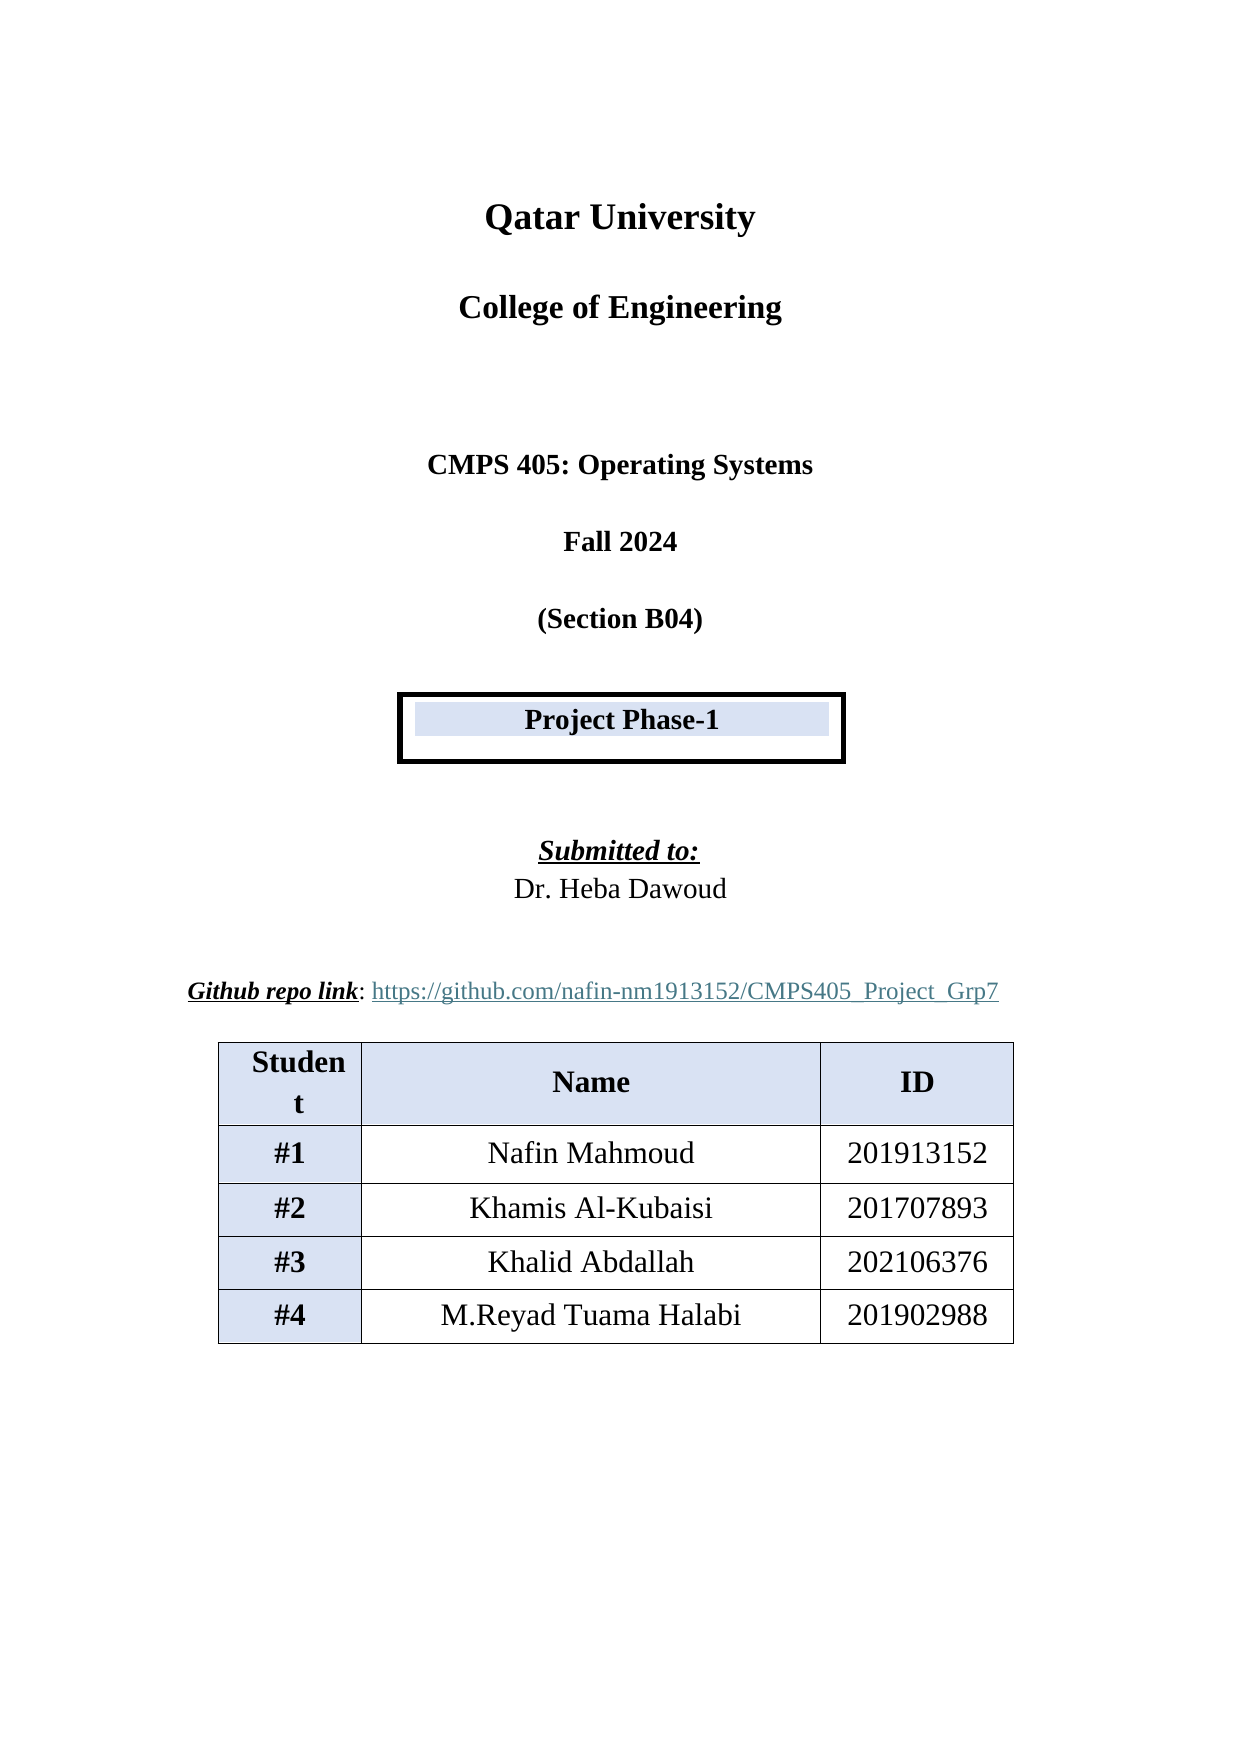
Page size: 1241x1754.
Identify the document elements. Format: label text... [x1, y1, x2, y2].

table_cell #3 [219, 1237, 361, 1289]
text CMPS 405: Operating Systems [187, 447, 1053, 481]
text College of Engineering [187, 288, 1053, 326]
table_cell M.Reyad Tuama Halabi [362, 1290, 820, 1342]
table_cell #1 [219, 1126, 361, 1182]
table_header Student [219, 1043, 361, 1124]
table_cell 201707893 [821, 1184, 1013, 1236]
table_cell #4 [219, 1290, 361, 1342]
text Qatar University [187, 194, 1053, 237]
table_header Name [362, 1043, 820, 1124]
text Submitted to: [187, 833, 1053, 866]
table_cell Nafin Mahmoud [362, 1126, 820, 1182]
text (Section B04) [187, 602, 1053, 635]
text Github repo link: https://github.com/nafin-nm1913152/CMPS405_Project_Grp7 [187, 976, 1053, 1005]
table_cell 201913152 [821, 1126, 1013, 1182]
text Dr. Heba Dawoud [187, 871, 1053, 905]
table_header ID [821, 1043, 1013, 1124]
table_cell 201902988 [821, 1290, 1013, 1342]
table_cell Khamis Al-Kubaisi [362, 1184, 820, 1236]
table_cell Khalid Abdallah [362, 1237, 820, 1289]
table_cell #2 [219, 1184, 361, 1236]
table_cell 202106376 [821, 1237, 1013, 1289]
text Fall 2024 [187, 524, 1053, 558]
